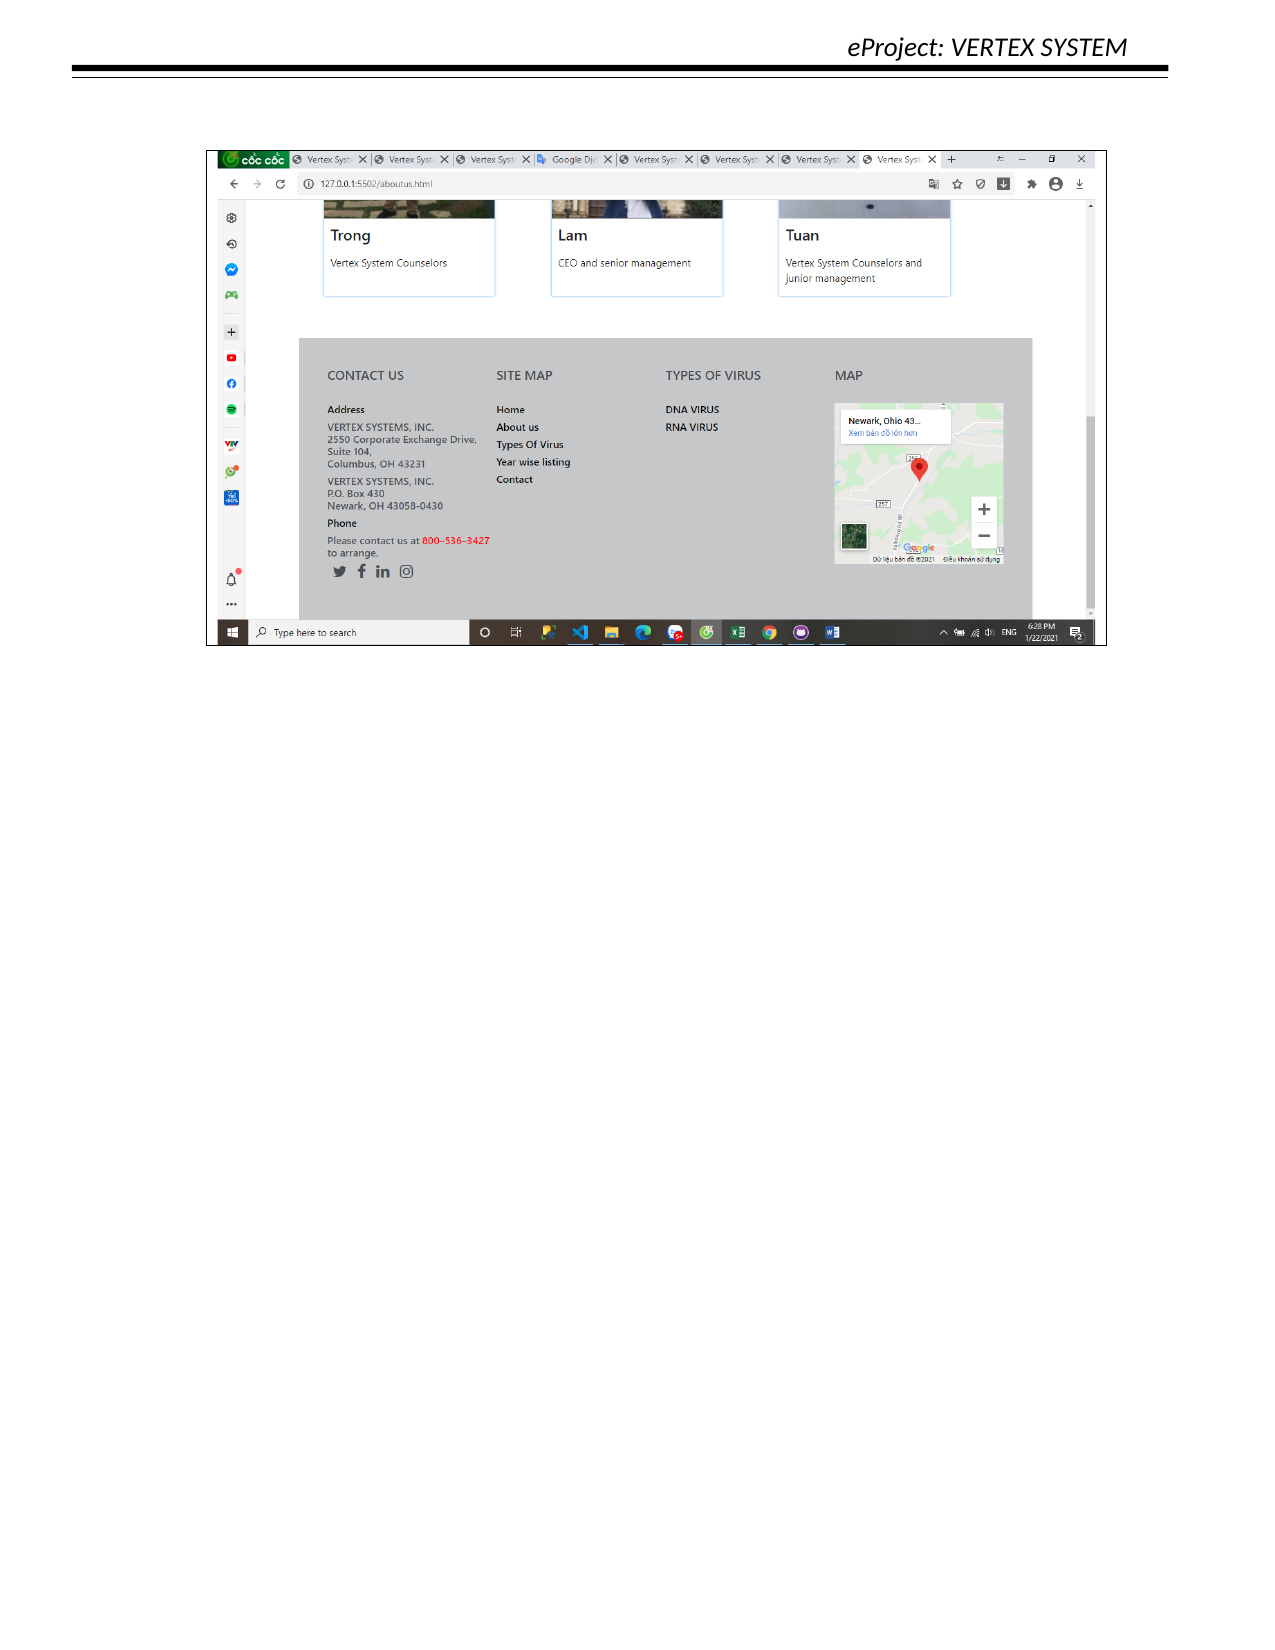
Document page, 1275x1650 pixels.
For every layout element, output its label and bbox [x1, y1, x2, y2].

table_cell [1096, 151, 1106, 644]
picture [217, 151, 1096, 645]
table_cell [207, 151, 217, 644]
